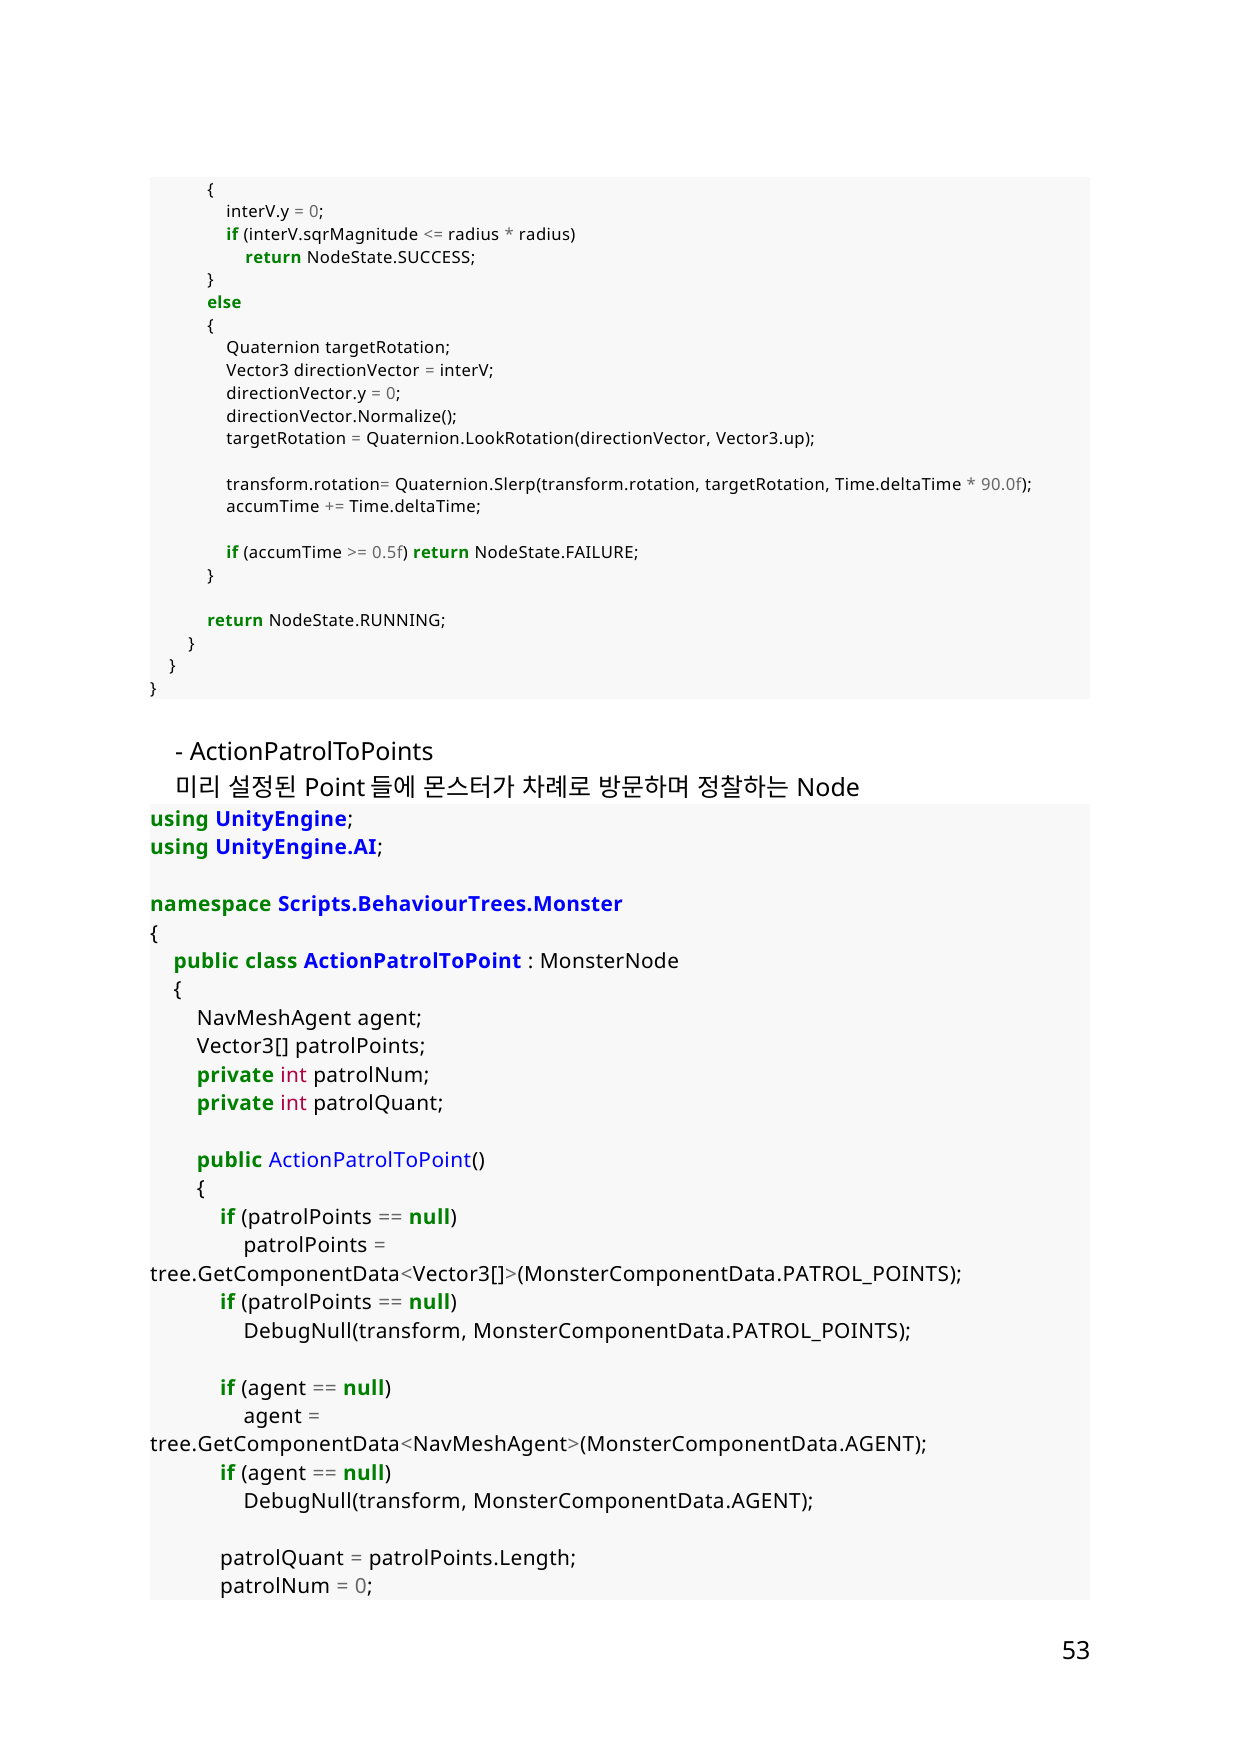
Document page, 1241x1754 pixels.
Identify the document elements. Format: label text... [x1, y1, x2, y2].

text if (patrolPoints == null) [150, 1202, 1090, 1230]
text accumTime += Time.deltaTime; [150, 495, 1090, 518]
text { [150, 177, 1090, 200]
text - ActionPatrolToPoints [150, 733, 1090, 768]
text DebugNull(transform, MonsterComponentData.PATROL_POINTS); [150, 1316, 1090, 1344]
text NavMeshAgent agent; [150, 1003, 1090, 1031]
text using UnityEngine.AI; [150, 832, 1090, 861]
text if (interV.sqrMagnitude <= radius * radius) [150, 223, 1090, 245]
text namespace Scripts.BehaviourTrees.Monster [150, 889, 1090, 918]
text if (patrolPoints == null) [150, 1287, 1090, 1316]
text } [150, 563, 1090, 586]
text agent = tree.GetComponentData<NavMeshAgent>(MonsterComponentData.AGENT); [150, 1401, 1090, 1458]
text Quaternion targetRotation; [150, 336, 1090, 359]
text } [150, 268, 1090, 291]
text targetRotation = Quaternion.LookRotation(directionVector, Vector3.up); [150, 427, 1090, 450]
text { [150, 313, 1090, 336]
text if (agent == null) [150, 1458, 1090, 1486]
text DebugNull(transform, MonsterComponentData.AGENT); [150, 1486, 1090, 1515]
text private int patrolNum; [150, 1060, 1090, 1088]
text return NodeState.RUNNING; [150, 609, 1090, 631]
text } [150, 654, 1090, 677]
text public class ActionPatrolToPoint : MonsterNode [150, 946, 1090, 974]
text interV.y = 0; [150, 200, 1090, 223]
text using UnityEngine; [150, 804, 1090, 832]
text { [150, 974, 1090, 1003]
text private int patrolQuant; [150, 1088, 1090, 1117]
text Vector3 directionVector = interV; [150, 359, 1090, 382]
text { [150, 918, 1090, 946]
text patrolPoints = tree.GetComponentData<Vector3[]>(MonsterComponentData.PATROL_POINTS); [150, 1230, 1090, 1287]
text Vector3[] patrolPoints; [150, 1031, 1090, 1060]
text { [150, 1173, 1090, 1202]
text } [150, 677, 1090, 699]
text if (agent == null) [150, 1373, 1090, 1401]
text return NodeState.SUCCESS; [150, 245, 1090, 268]
text transform.rotation= Quaternion.Slerp(transform.rotation, targetRotation, Time.deltaTime * 90.0f); [150, 472, 1090, 495]
text else [150, 291, 1090, 313]
text } [150, 631, 1090, 654]
text public ActionPatrolToPoint() [150, 1145, 1090, 1173]
text directionVector.y = 0; [150, 382, 1090, 404]
text patrolNum = 0; [150, 1572, 1090, 1600]
text patrolQuant = patrolPoints.Length; [150, 1543, 1090, 1572]
text 미리 설정된 Point들에 몬스터가 차례로 방문하며 정찰하는 Node [150, 768, 1090, 804]
text if (accumTime >= 0.5f) return NodeState.FAILURE; [150, 541, 1090, 563]
text directionVector.Normalize(); [150, 404, 1090, 427]
